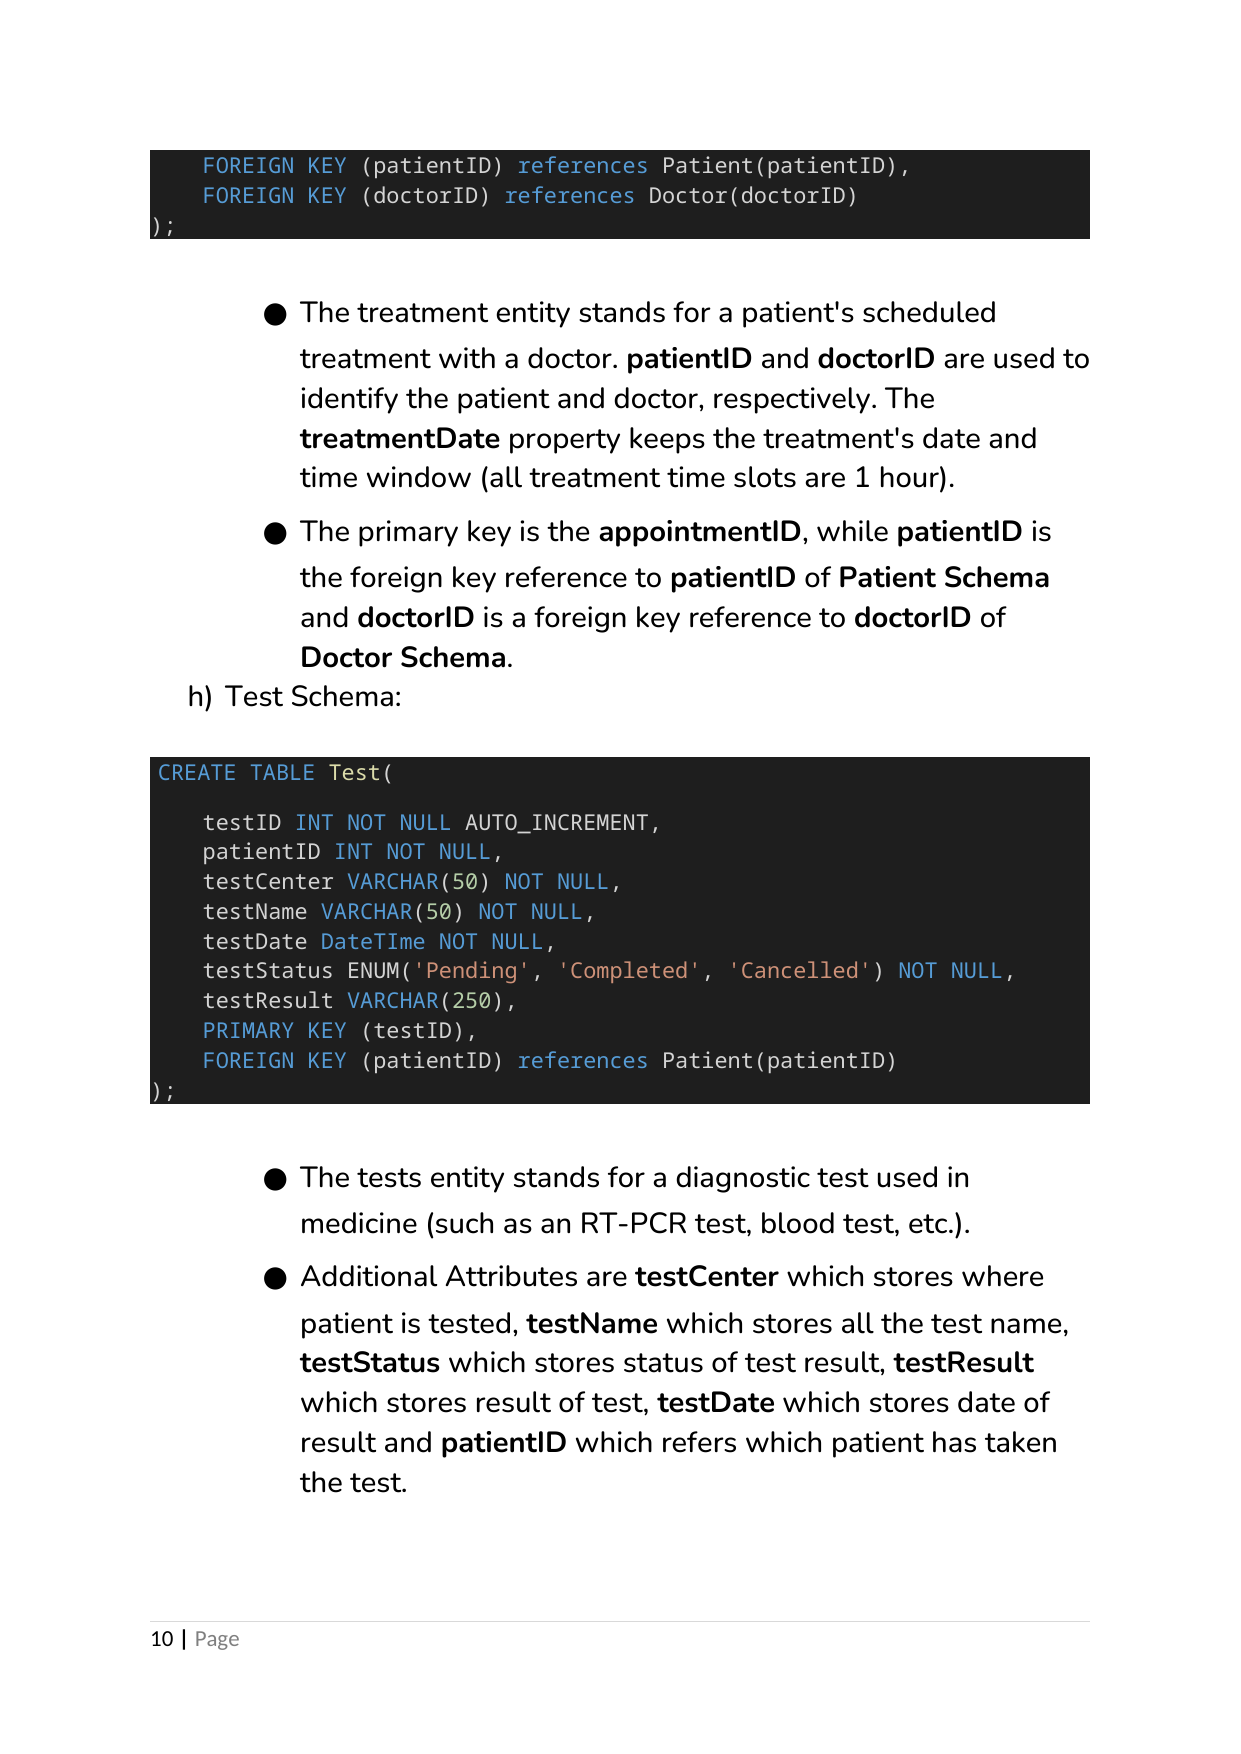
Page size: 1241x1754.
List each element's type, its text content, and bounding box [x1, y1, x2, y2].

text FOREIGN KEY (patientID) references Patient(patientID), [150, 150, 1090, 180]
text testID INT NOT NULL AUTO_INCREMENT, [150, 806, 1090, 836]
list The tests entity stands for a diagnostic test used in medicine (such as an RT-PCR test, blood test, etc.). [262, 1144, 1090, 1244]
text ); [150, 1074, 1090, 1104]
list The treatment entity stands for a patient's scheduled treatment with a doctor. patientID and doctorID are used to identify the patient and doctor, respectively. The treatmentDate property keeps the treatment's date and time window (all treatment time slots are 1 hour). [262, 279, 1090, 498]
text testName VARCHAR(50) NOT NULL, [150, 896, 1090, 926]
text ); [150, 209, 1090, 239]
text testResult VARCHAR(250), [150, 985, 1090, 1015]
list The primary key is the appointmentID, while patientID is the foreign key reference to patientID of Patient Schema and doctorID is a foreign key reference to doctorID of Doctor Schema. [262, 498, 1090, 677]
text testStatus ENUM('Pending', 'Completed', 'Cancelled') NOT NULL, [150, 955, 1090, 985]
text testCenter VARCHAR(50) NOT NULL, [150, 866, 1090, 896]
text CREATE TABLE Test( [150, 757, 1090, 787]
text patientID INT NOT NULL, [150, 836, 1090, 866]
text PRIMARY KEY (testID), [150, 1015, 1090, 1045]
text FOREIGN KEY (doctorID) references Doctor(doctorID) [150, 180, 1090, 209]
text testDate DateTIme NOT NULL, [150, 926, 1090, 955]
text FOREIGN KEY (patientID) references Patient(patientID) [150, 1045, 1090, 1074]
list Additional Attributes are testCenter which stores where patient is tested, testName which stores all the test name, testStatus which stores status of test result, testResult which stores result of test, testDate which stores date of result and patientID which refers which patient has taken the test. [262, 1244, 1090, 1502]
list Test Schema: [187, 677, 1090, 717]
